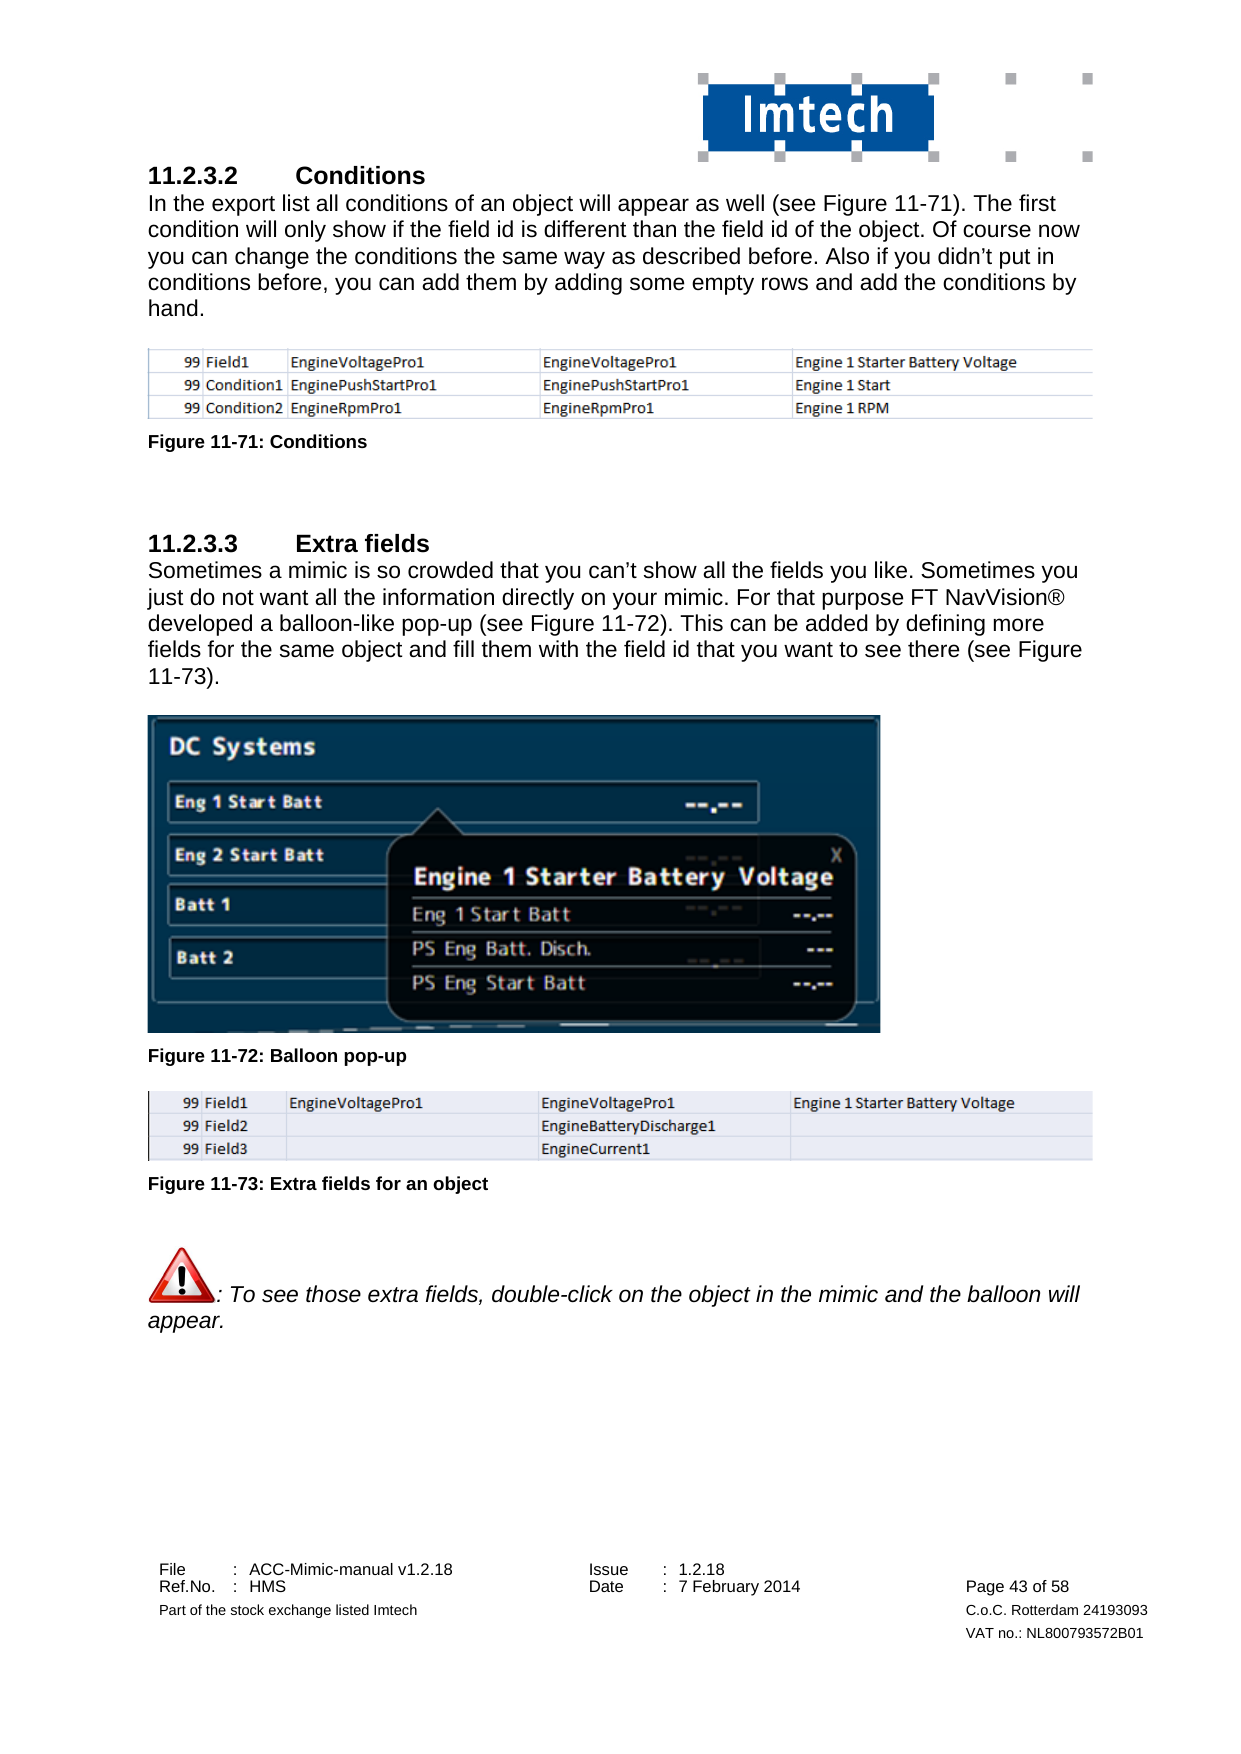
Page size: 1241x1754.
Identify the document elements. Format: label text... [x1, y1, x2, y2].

picture [697, 73, 1093, 162]
text : To see those extra fields, double-click on the object in the mimic and the balloon will appear. [148, 1246, 1093, 1334]
picture [147, 348, 1093, 419]
picture [147, 715, 881, 1033]
subtitle Extra fields [148, 529, 1093, 557]
picture [147, 1246, 216, 1303]
subtitle Conditions [148, 161, 1093, 190]
picture [147, 1091, 1093, 1161]
